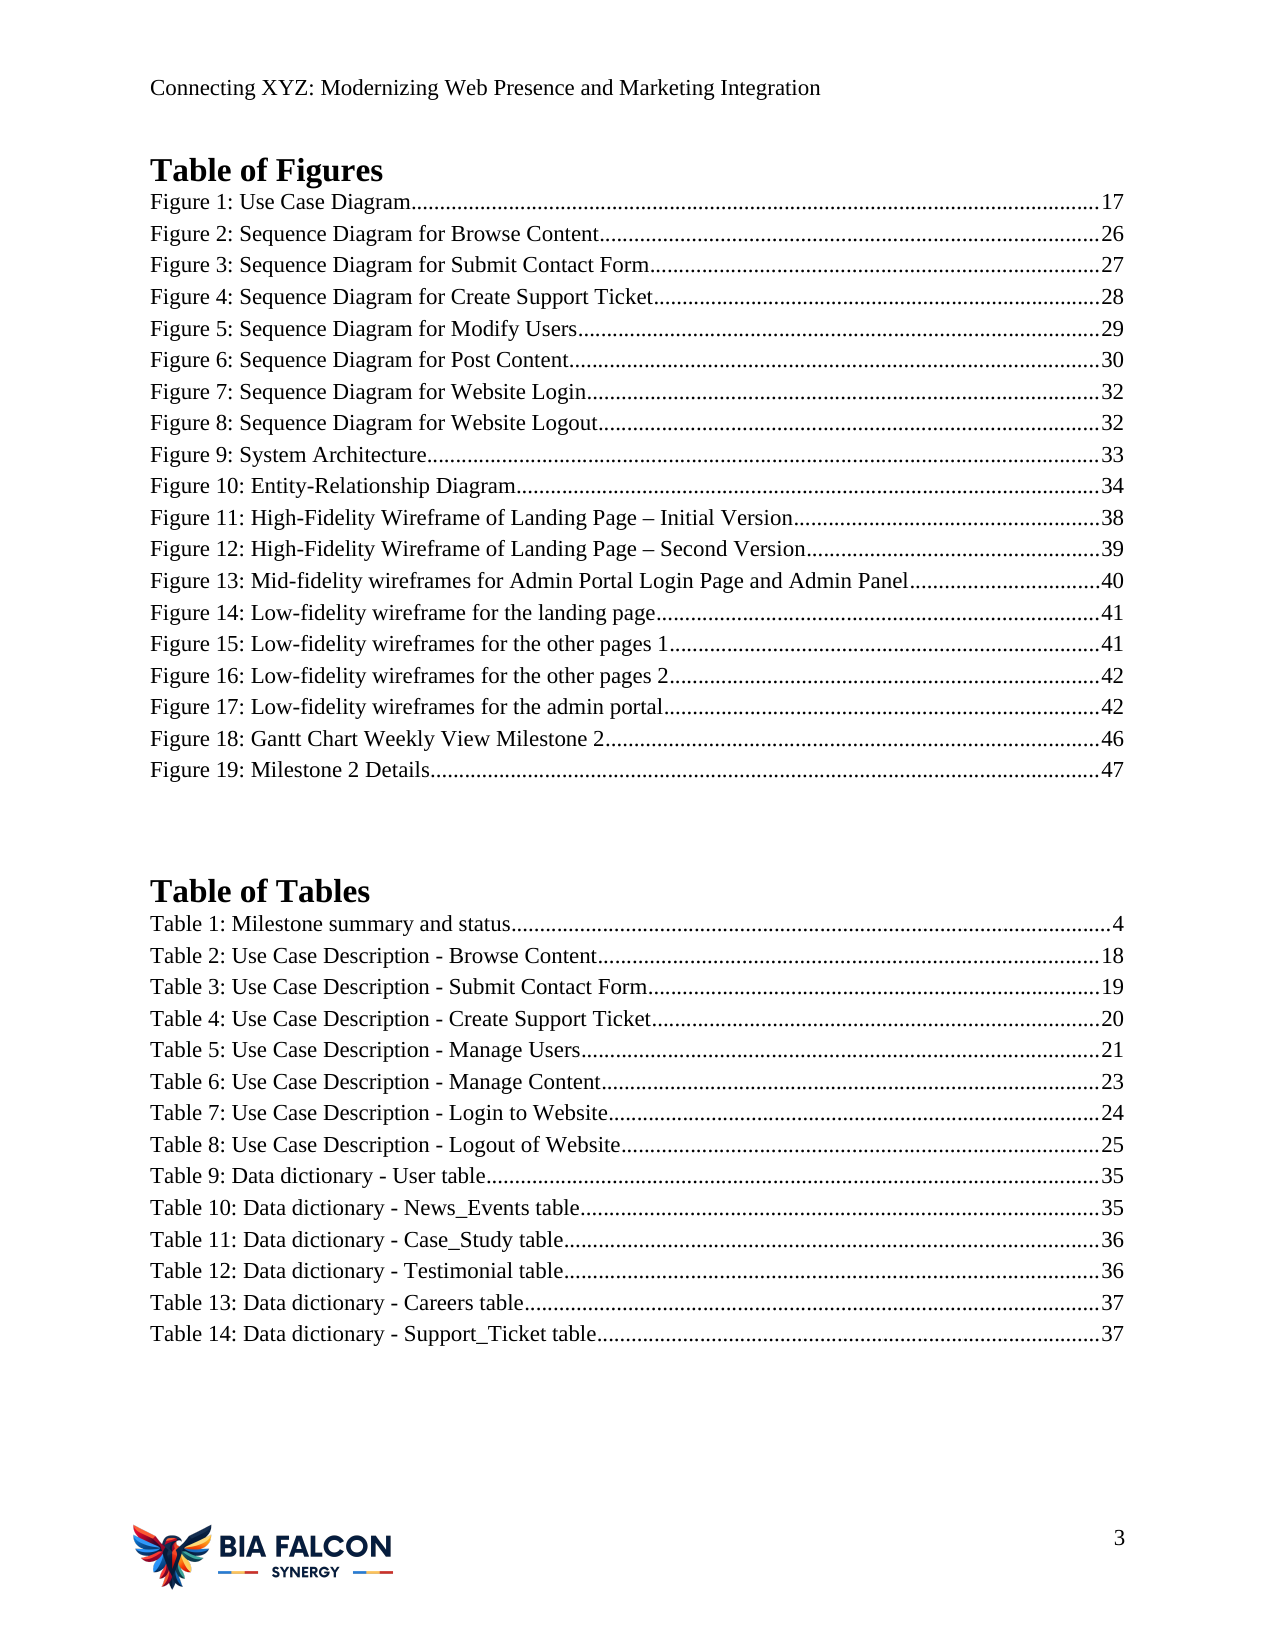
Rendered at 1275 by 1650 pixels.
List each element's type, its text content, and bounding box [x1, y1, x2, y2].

text Figure 7: Sequence Diagram for Website Login 32 [150, 378, 1125, 404]
text Figure 10: Entity-Relationship Diagram 34 [150, 472, 1125, 499]
text Figure 19: Milestone 2 Details 47 [150, 756, 1125, 783]
text Table 4: Use Case Description - Create Support Ticket 20 [150, 1005, 1125, 1031]
text Table 3: Use Case Description - Submit Contact Form 19 [150, 973, 1125, 999]
text Figure 13: Mid-fidelity wireframes for Admin Portal Login Page and Admin Panel 40 [150, 567, 1125, 593]
text Figure 5: Sequence Diagram for Modify Users 29 [150, 314, 1125, 341]
text Figure 4: Sequence Diagram for Create Support Ticket 28 [150, 283, 1125, 309]
text Figure 15: Low-fidelity wireframes for the other pages 1 41 [150, 630, 1125, 657]
text Figure 2: Sequence Diagram for Browse Content 26 [150, 220, 1125, 246]
text Figure 1: Use Case Diagram 17 [150, 188, 1125, 215]
text Figure 17: Low-fidelity wireframes for the admin portal 42 [150, 693, 1125, 720]
text Table 2: Use Case Description - Browse Content 18 [150, 942, 1125, 968]
subtitle Table of Figures [150, 150, 1125, 188]
text Table 14: Data dictionary - Support_Ticket table 37 [150, 1320, 1125, 1347]
text Figure 6: Sequence Diagram for Post Content 30 [150, 346, 1125, 372]
text Table 12: Data dictionary - Testimonial table 36 [150, 1257, 1125, 1284]
text Figure 16: Low-fidelity wireframes for the other pages 2 42 [150, 662, 1125, 688]
text Table 7: Use Case Description - Login to Website 24 [150, 1099, 1125, 1126]
text Figure 9: System Architecture 33 [150, 441, 1125, 467]
text Figure 11: High-Fidelity Wireframe of Landing Page – Initial Version 38 [150, 504, 1125, 530]
text Table 8: Use Case Description - Logout of Website 25 [150, 1131, 1125, 1157]
text Figure 8: Sequence Diagram for Website Logout 32 [150, 409, 1125, 436]
text Table 5: Use Case Description - Manage Users 21 [150, 1036, 1125, 1063]
text Table 13: Data dictionary - Careers table 37 [150, 1289, 1125, 1315]
text Table 11: Data dictionary - Case_Study table 36 [150, 1226, 1125, 1252]
text Figure 12: High-Fidelity Wireframe of Landing Page – Second Version 39 [150, 536, 1125, 562]
text Figure 3: Sequence Diagram for Submit Contact Form 27 [150, 251, 1125, 278]
text Table 6: Use Case Description - Manage Content 23 [150, 1068, 1125, 1094]
text Table 1: Milestone summary and status 4 [150, 910, 1125, 936]
text Figure 14: Low-fidelity wireframe for the landing page 41 [150, 599, 1125, 625]
text Table 9: Data dictionary - User table 35 [150, 1163, 1125, 1189]
text Figure 18: Gantt Chart Weekly View Milestone 2 46 [150, 725, 1125, 751]
text Table 10: Data dictionary - News_Events table 35 [150, 1194, 1125, 1221]
picture [129, 1521, 395, 1592]
subtitle Table of Tables [150, 872, 1125, 910]
